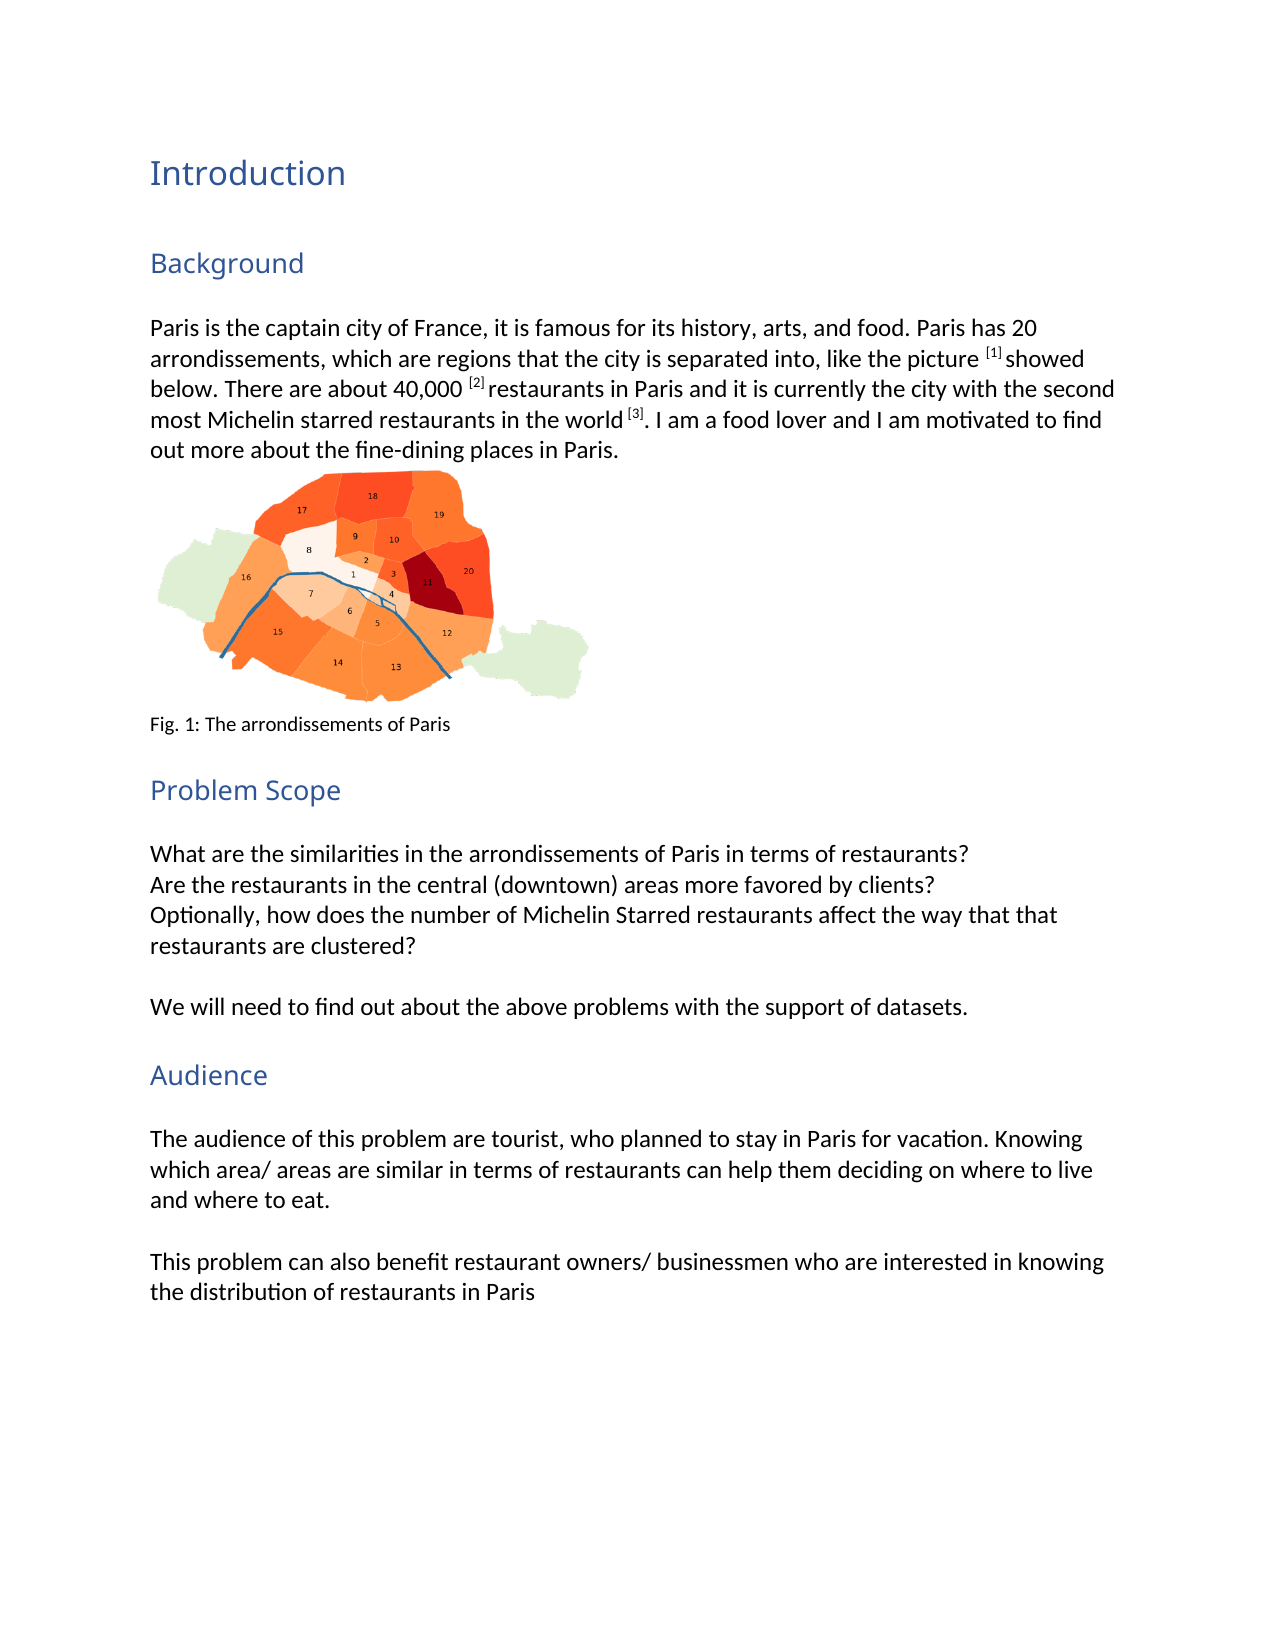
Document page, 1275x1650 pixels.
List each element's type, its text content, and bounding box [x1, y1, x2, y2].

text Are the restaurants in the central (downtown) areas more favored by clients? [150, 869, 1125, 899]
text Paris is the captain city of France, it is famous for its history, arts, and food. Paris has 20 arrondissements, which are regions that the city is separated into, like the picture [1] showed below. There are about 40,000 [2] restaurants in Paris and it is currently the city with the second most Michelin starred restaurants in the world [3]. I am a food lover and I am motivated to find out more about the fine-dining places in Paris. [150, 312, 1125, 465]
subtitle Audience [150, 1056, 1125, 1093]
text Optionally, how does the number of Michelin Starred restaurants affect the way that that restaurants are clustered? [150, 899, 1125, 961]
picture [150, 465, 595, 711]
text The audience of this problem are tourist, who planned to stay in Paris for vacation. Knowing which area/ areas are similar in terms of restaurants can help them deciding on where to live and where to eat. [150, 1124, 1125, 1215]
text We will need to find out about the above problems with the support of datasets. [150, 991, 1125, 1022]
text This problem can also benefit restaurant owners/ businessmen who are interested in knowing the distribution of restaurants in Paris [150, 1246, 1125, 1307]
subtitle Problem Scope [150, 771, 1125, 808]
subtitle Introduction [150, 150, 1125, 195]
text What are the similarities in the arrondissements of Paris in terms of restaurants? [150, 838, 1125, 869]
text Fig. 1: The arrondissements of Paris [150, 711, 1125, 736]
subtitle Background [150, 245, 1125, 282]
